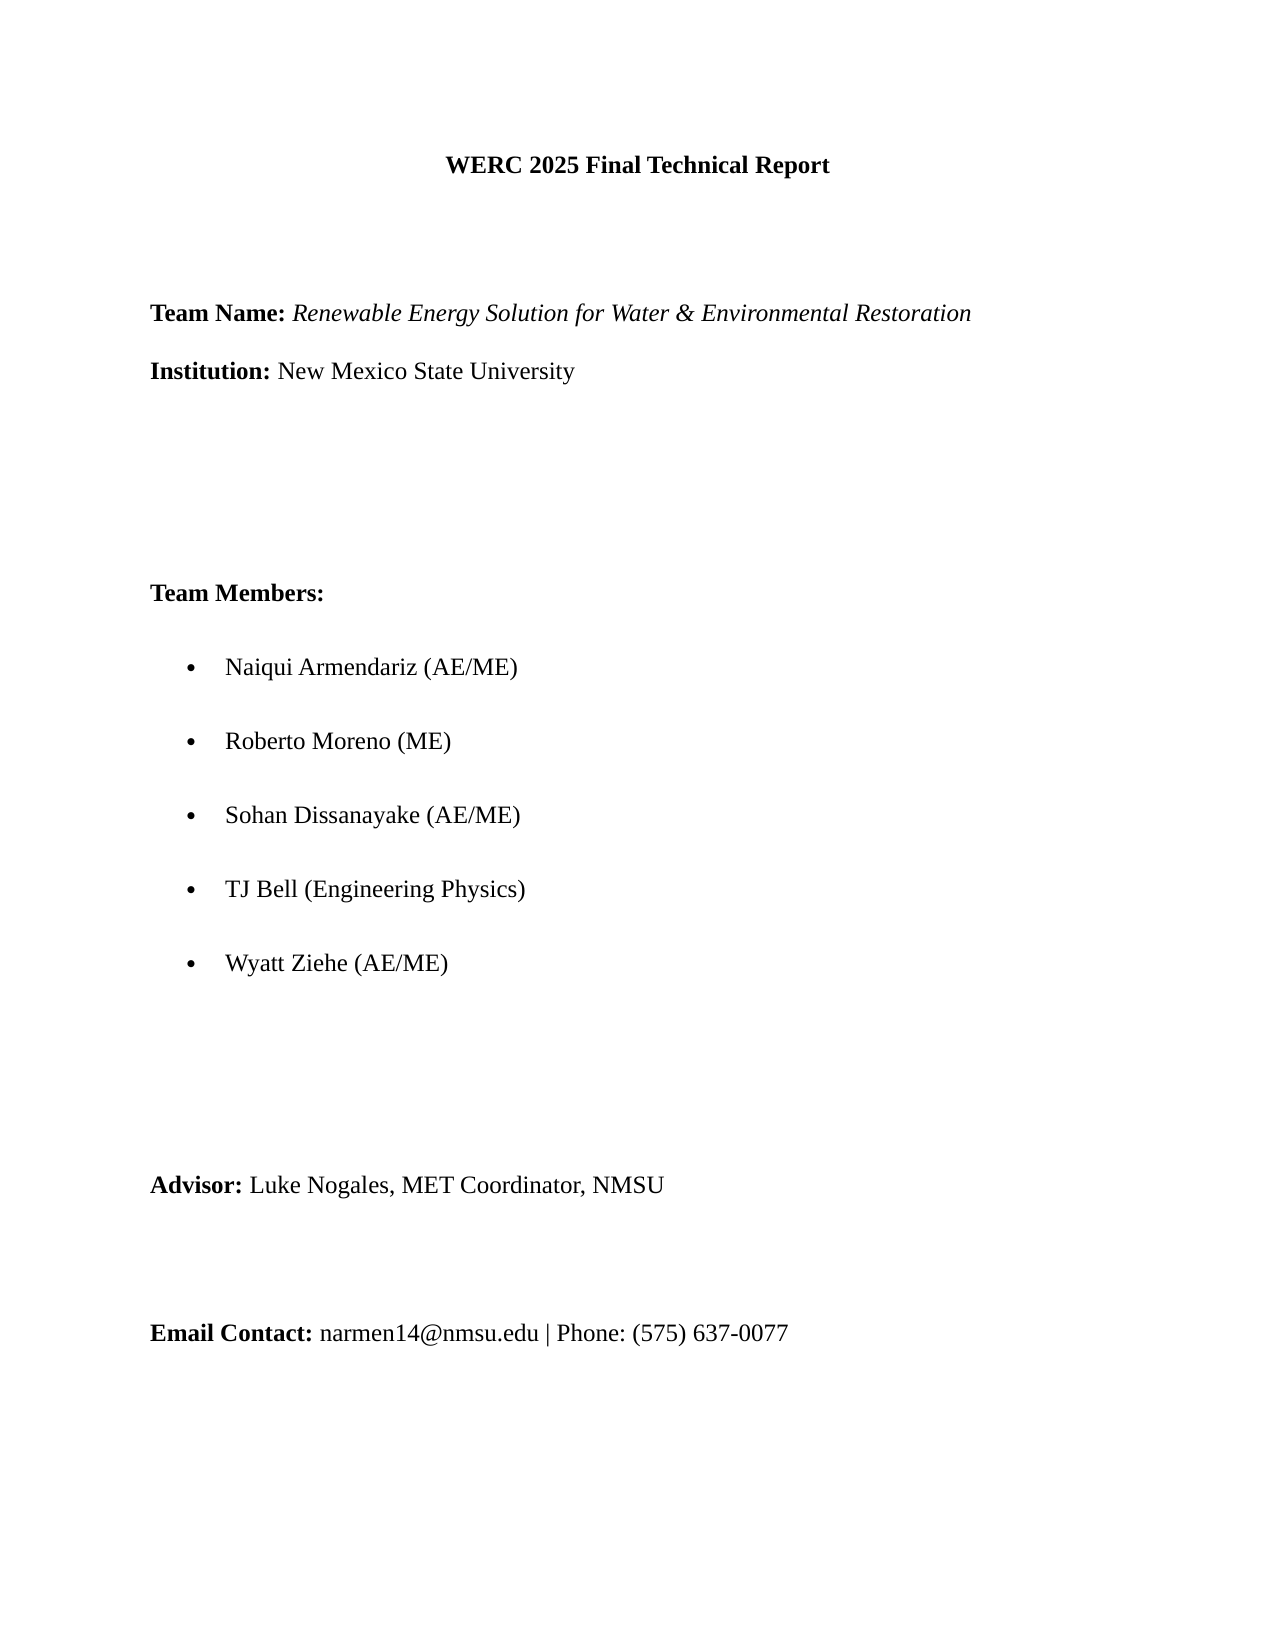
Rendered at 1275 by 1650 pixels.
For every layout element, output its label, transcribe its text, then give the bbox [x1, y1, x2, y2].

text WERC 2025 Final Technical Report [150, 150, 1125, 179]
text Advisor: Luke Nogales, MET Coordinator, NMSU [150, 1170, 1125, 1267]
list Sohan Dissanayake (AE/ME) [187, 800, 1125, 829]
list TJ Bell (Engineering Physics) [187, 874, 1125, 903]
text Team Name: Renewable Energy Solution for Water & Environmental Restoration Institution: New Mexico State University [150, 298, 1125, 453]
text Team Members: [150, 578, 1125, 606]
list Roberto Moreno (ME) [187, 726, 1125, 755]
list Wyatt Ziehe (AE/ME) [187, 948, 1125, 1045]
text Email Contact: narmen14@nmsu.edu | Phone: (575) 637-0077 [150, 1318, 1125, 1347]
list Naiqui Armendariz (AE/ME) [187, 652, 1125, 681]
